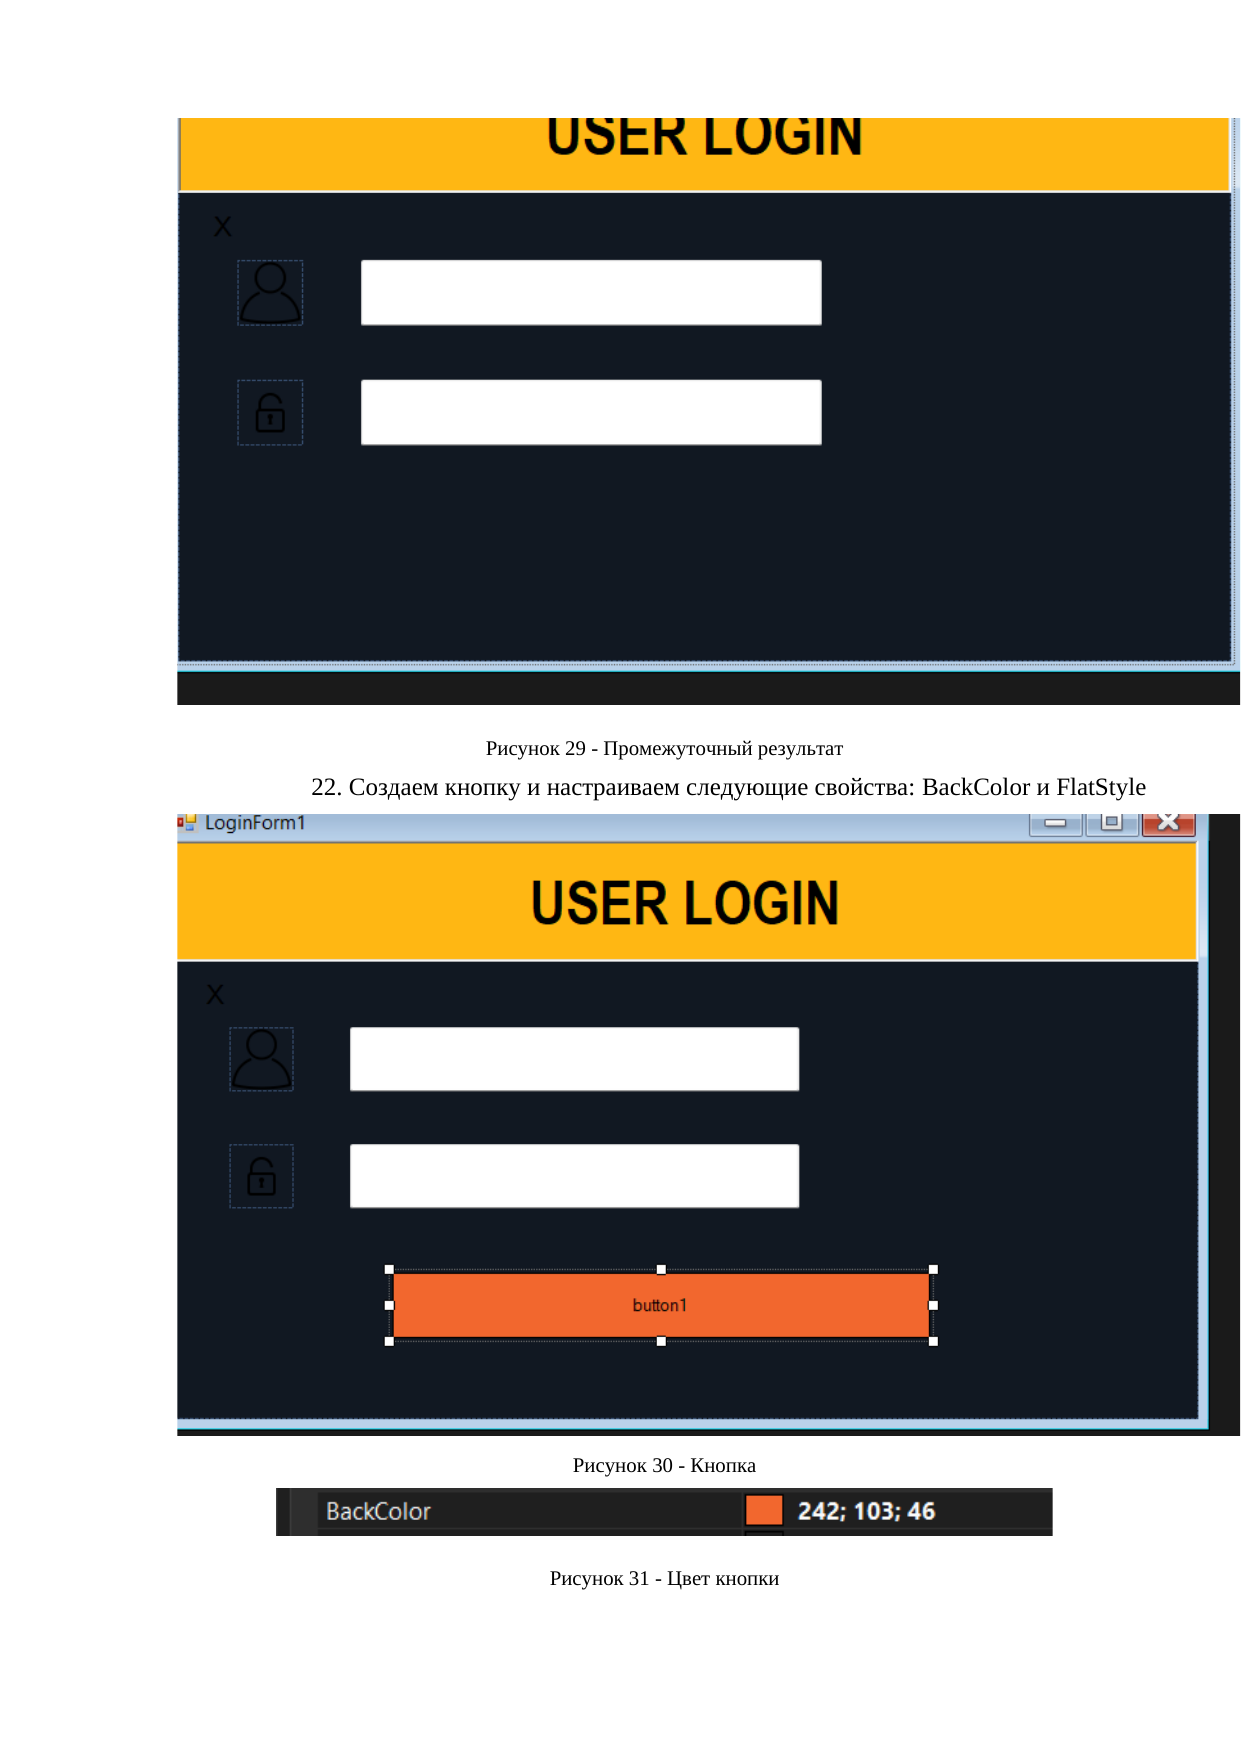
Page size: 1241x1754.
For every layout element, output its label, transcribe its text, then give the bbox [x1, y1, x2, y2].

text Рисунок 31 - Цвет кнопки [177, 1566, 1152, 1590]
text Рисунок 30 - Кнопка [177, 1453, 1152, 1477]
picture [276, 1488, 1053, 1536]
picture [177, 814, 1241, 1436]
picture [177, 118, 1241, 705]
text Рисунок 29 - Промежуточный результат [177, 736, 1152, 760]
list Создаем кнопку и настраиваем следующие свойства: BackColor и FlatStyle [311, 772, 1152, 800]
